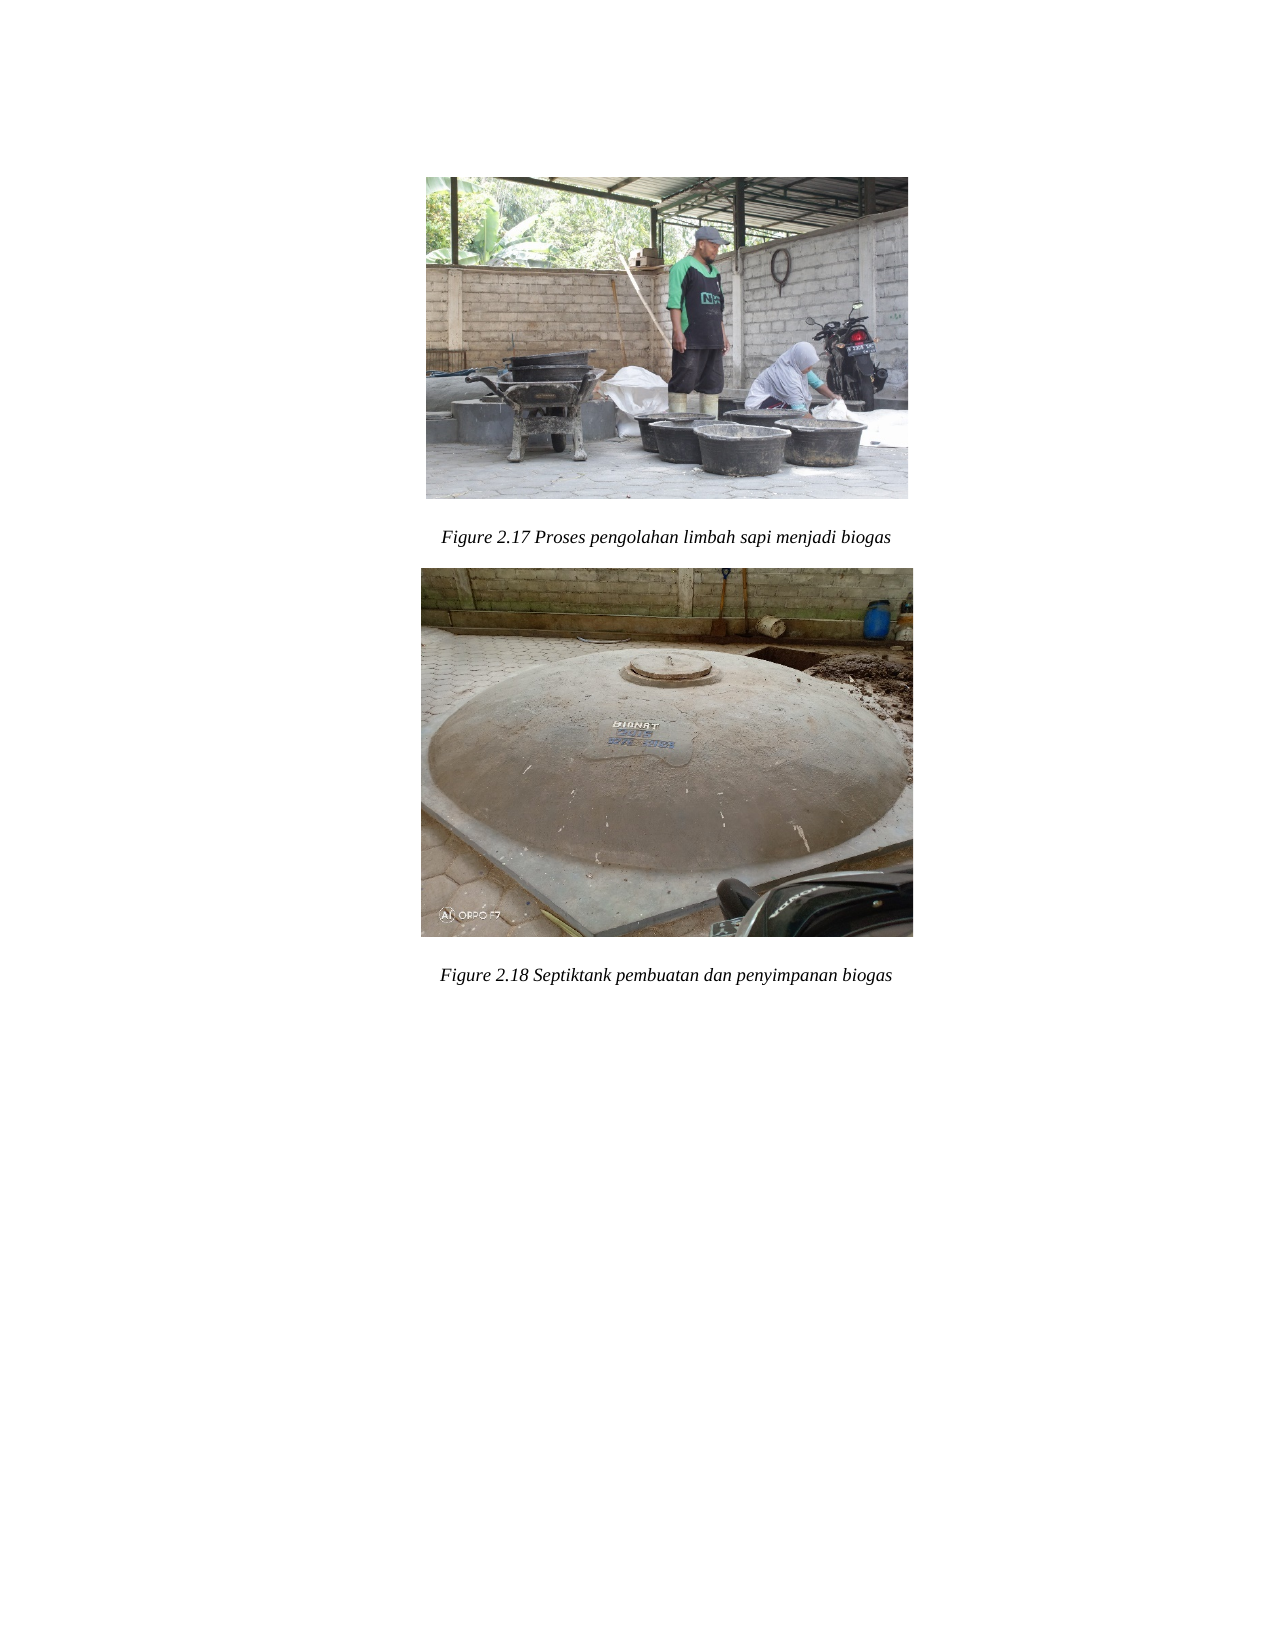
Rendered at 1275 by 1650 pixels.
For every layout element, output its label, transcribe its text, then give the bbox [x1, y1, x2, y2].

picture [421, 568, 914, 937]
picture [426, 177, 909, 499]
text Figure 2.18 Septiktank pembuatan dan penyimpanan biogas [236, 964, 1098, 985]
text Figure 2.17 Proses pengolahan limbah sapi menjadi biogas [236, 526, 1098, 547]
